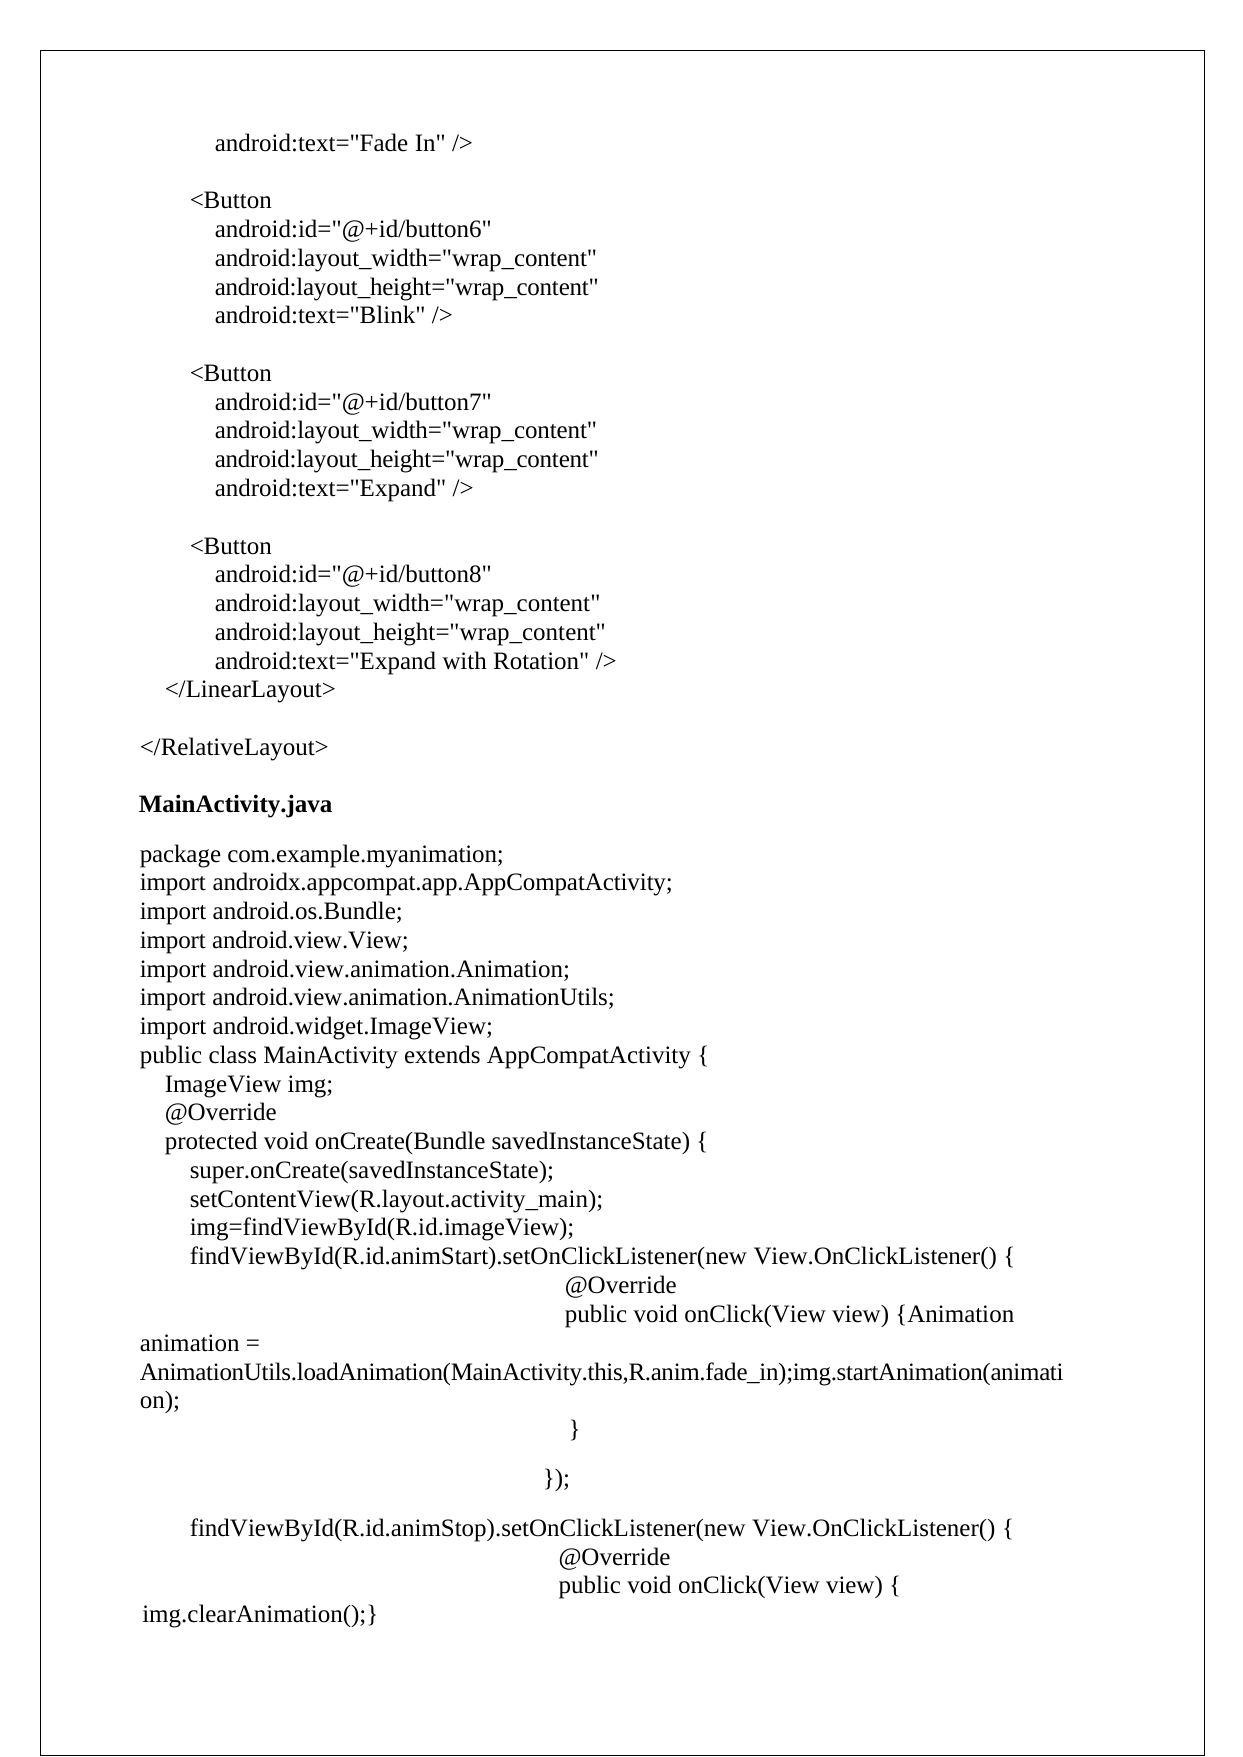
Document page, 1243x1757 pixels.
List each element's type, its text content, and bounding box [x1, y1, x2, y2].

text import android.view.View; [139, 925, 1204, 954]
text @Override [164, 1097, 1204, 1126]
text public class MainActivity extends AppCompatActivity { ImageView img; [139, 1040, 752, 1097]
text android:id="@+id/button7" android:layout_width="wrap_content" android:layout_height="wrap_content" android:text="Expand" /> [214, 387, 601, 502]
text </LinearLayout> [164, 674, 1204, 703]
text <Button [189, 186, 1204, 214]
text findViewById(R.id.animStart).setOnClickListener(new View.OnClickListener() { [189, 1241, 1204, 1270]
text @Override [564, 1270, 1204, 1299]
text android:id="@+id/button8" android:layout_width="wrap_content" android:layout_height="wrap_content" android:text="Expand with Rotation" /> [214, 559, 752, 674]
text <Button [189, 531, 1204, 559]
text }); [41, 1463, 570, 1492]
text public void onClick(View view) {Animation [564, 1299, 1204, 1328]
text </RelativeLayout> [138, 732, 1204, 760]
text protected void onCreate(Bundle savedInstanceState) { super.onCreate(savedInstanceState); setContentView(R.layout.activity_main); img=findViewById(R.id.imageView); [164, 1126, 752, 1241]
text import androidx.appcompat.app.AppCompatActivity; import android.os.Bundle; [139, 867, 710, 925]
text <Button [189, 358, 1204, 387]
text import android.view.animation.Animation; import android.view.animation.AnimationUtils; import android.widget.ImageView; [139, 954, 627, 1040]
text animation = AnimationUtils.loadAnimation(MainActivity.this,R.anim.fade_in);img.startAnimation(animati on); [139, 1328, 1067, 1414]
text public void onClick(View view) { [558, 1571, 1204, 1599]
text @Override [558, 1542, 1204, 1571]
subtitle MainActivity.java [138, 789, 1204, 818]
text android:text="Fade In" /> [214, 128, 1204, 157]
text } [41, 1414, 580, 1443]
text findViewById(R.id.animStop).setOnClickListener(new View.OnClickListener() { [189, 1513, 1204, 1542]
text android:id="@+id/button6" android:layout_width="wrap_content" android:layout_height="wrap_content" android:text="Blink" /> [214, 214, 601, 329]
text img.clearAnimation();} [142, 1599, 1204, 1628]
text package com.example.myanimation; [139, 839, 1204, 867]
